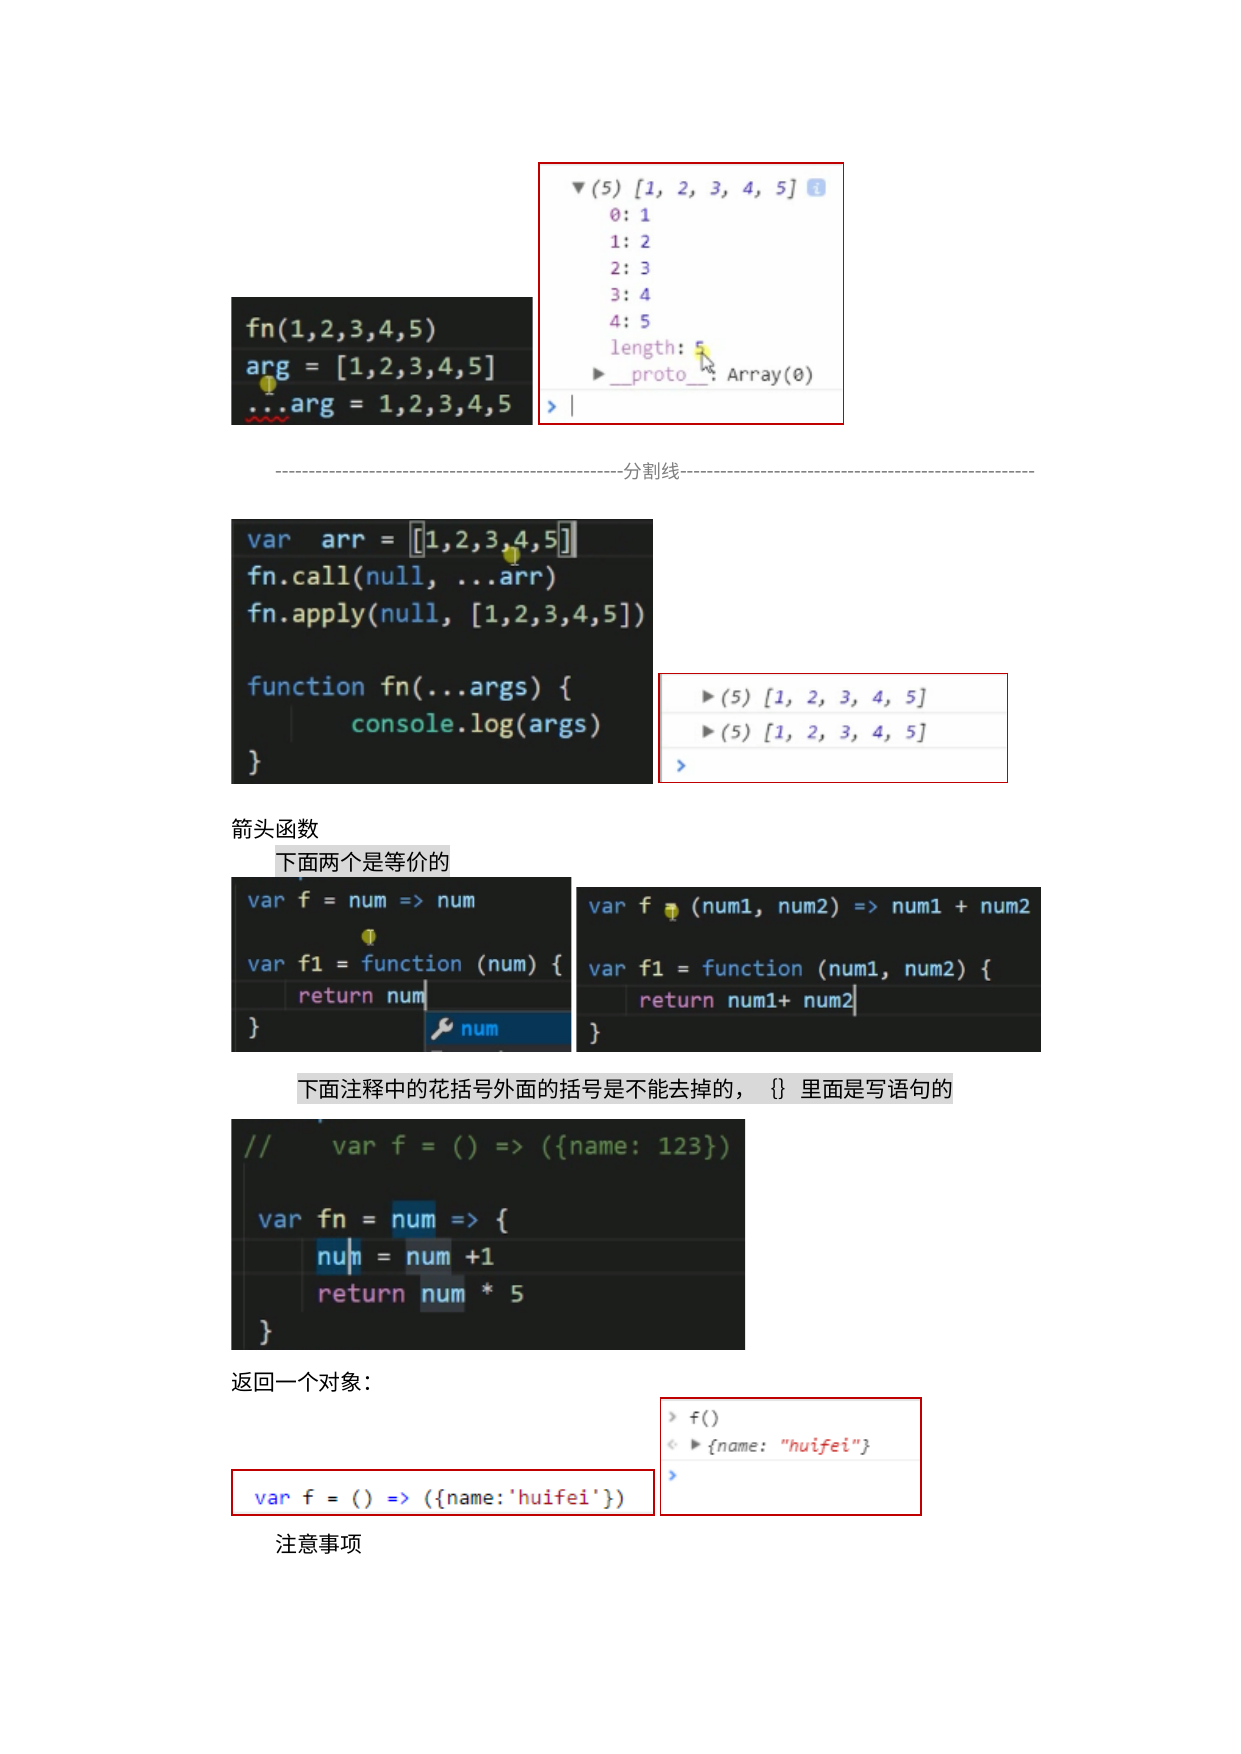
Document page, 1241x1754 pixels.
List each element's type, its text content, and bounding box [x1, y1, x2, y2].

picture [231, 519, 653, 784]
text 注意事项 [231, 1527, 1053, 1559]
picture [231, 297, 533, 425]
text 返回一个对象： [187, 1364, 1053, 1397]
picture [661, 1399, 920, 1514]
picture [231, 1119, 746, 1350]
picture [540, 164, 843, 423]
picture [576, 887, 1041, 1052]
picture [660, 674, 1007, 782]
text 下面两个是等价的 [231, 844, 1053, 877]
picture [233, 1471, 653, 1514]
text ----------------------------------------------------分割线----------------------------------------------------- [231, 454, 1053, 487]
text 下面注释中的花括号外面的括号是不能去掉的，｛｝里面是写语句的 [231, 1072, 1053, 1104]
text 箭头函数 [187, 812, 1053, 844]
picture [231, 877, 572, 1052]
